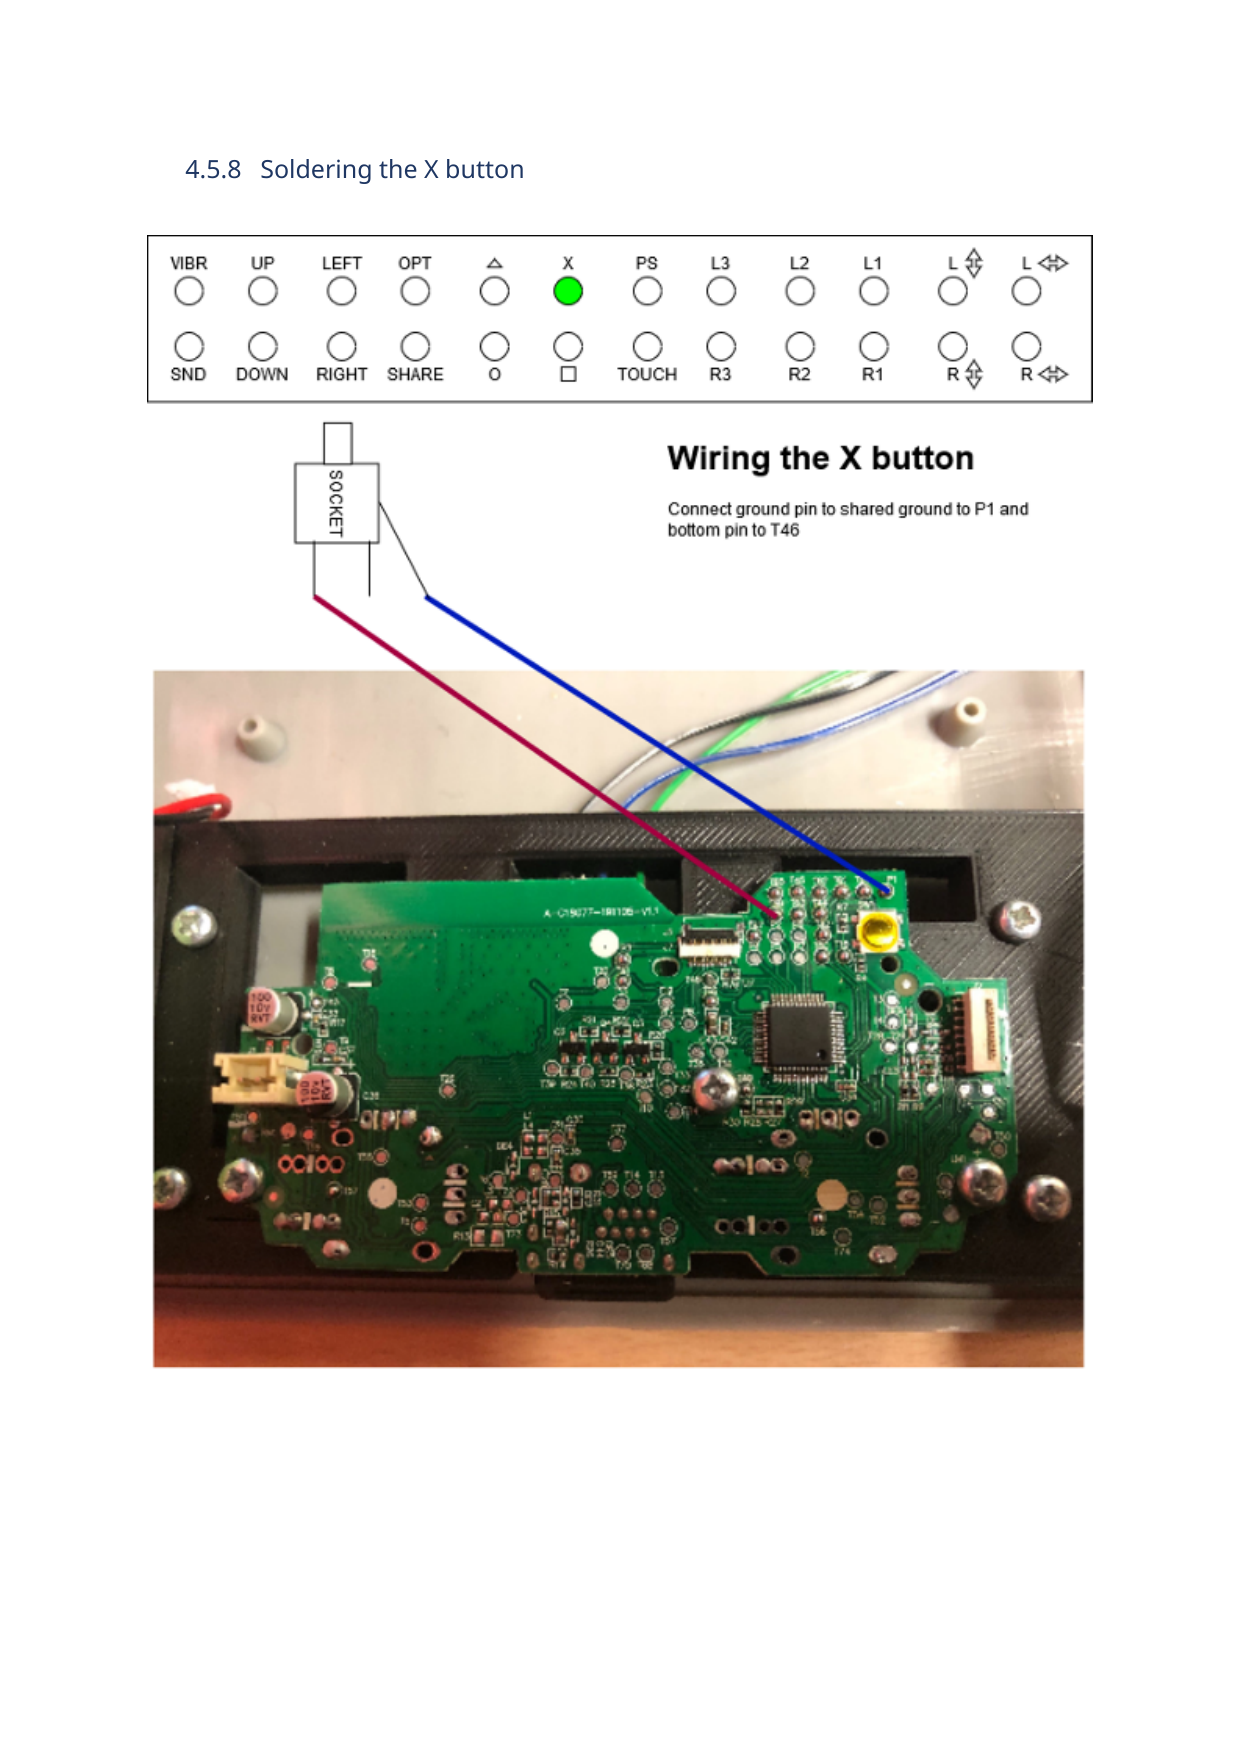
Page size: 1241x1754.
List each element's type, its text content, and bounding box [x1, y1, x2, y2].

subtitle Soldering the X button [185, 152, 1093, 186]
picture [147, 235, 1093, 1369]
